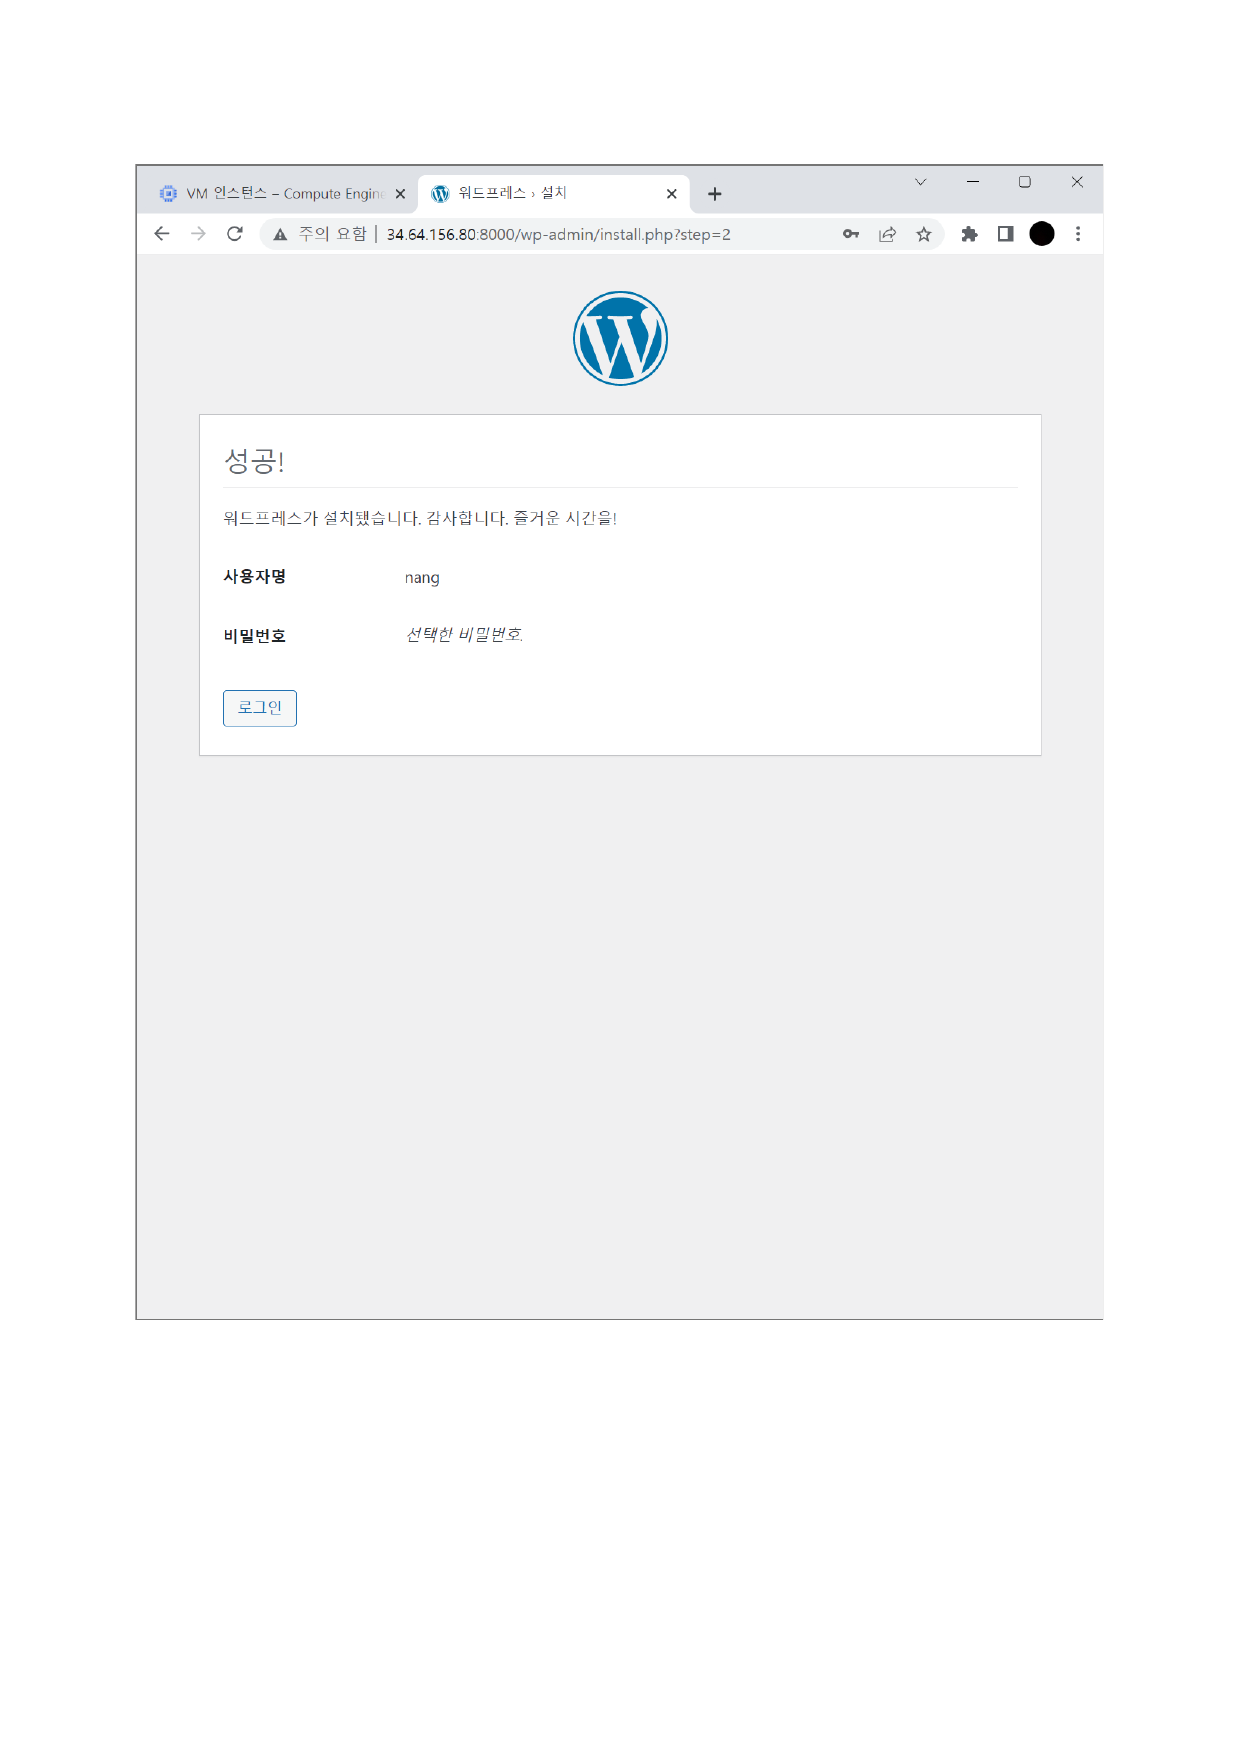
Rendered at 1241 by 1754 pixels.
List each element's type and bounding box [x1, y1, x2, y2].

picture [135, 164, 1104, 1320]
